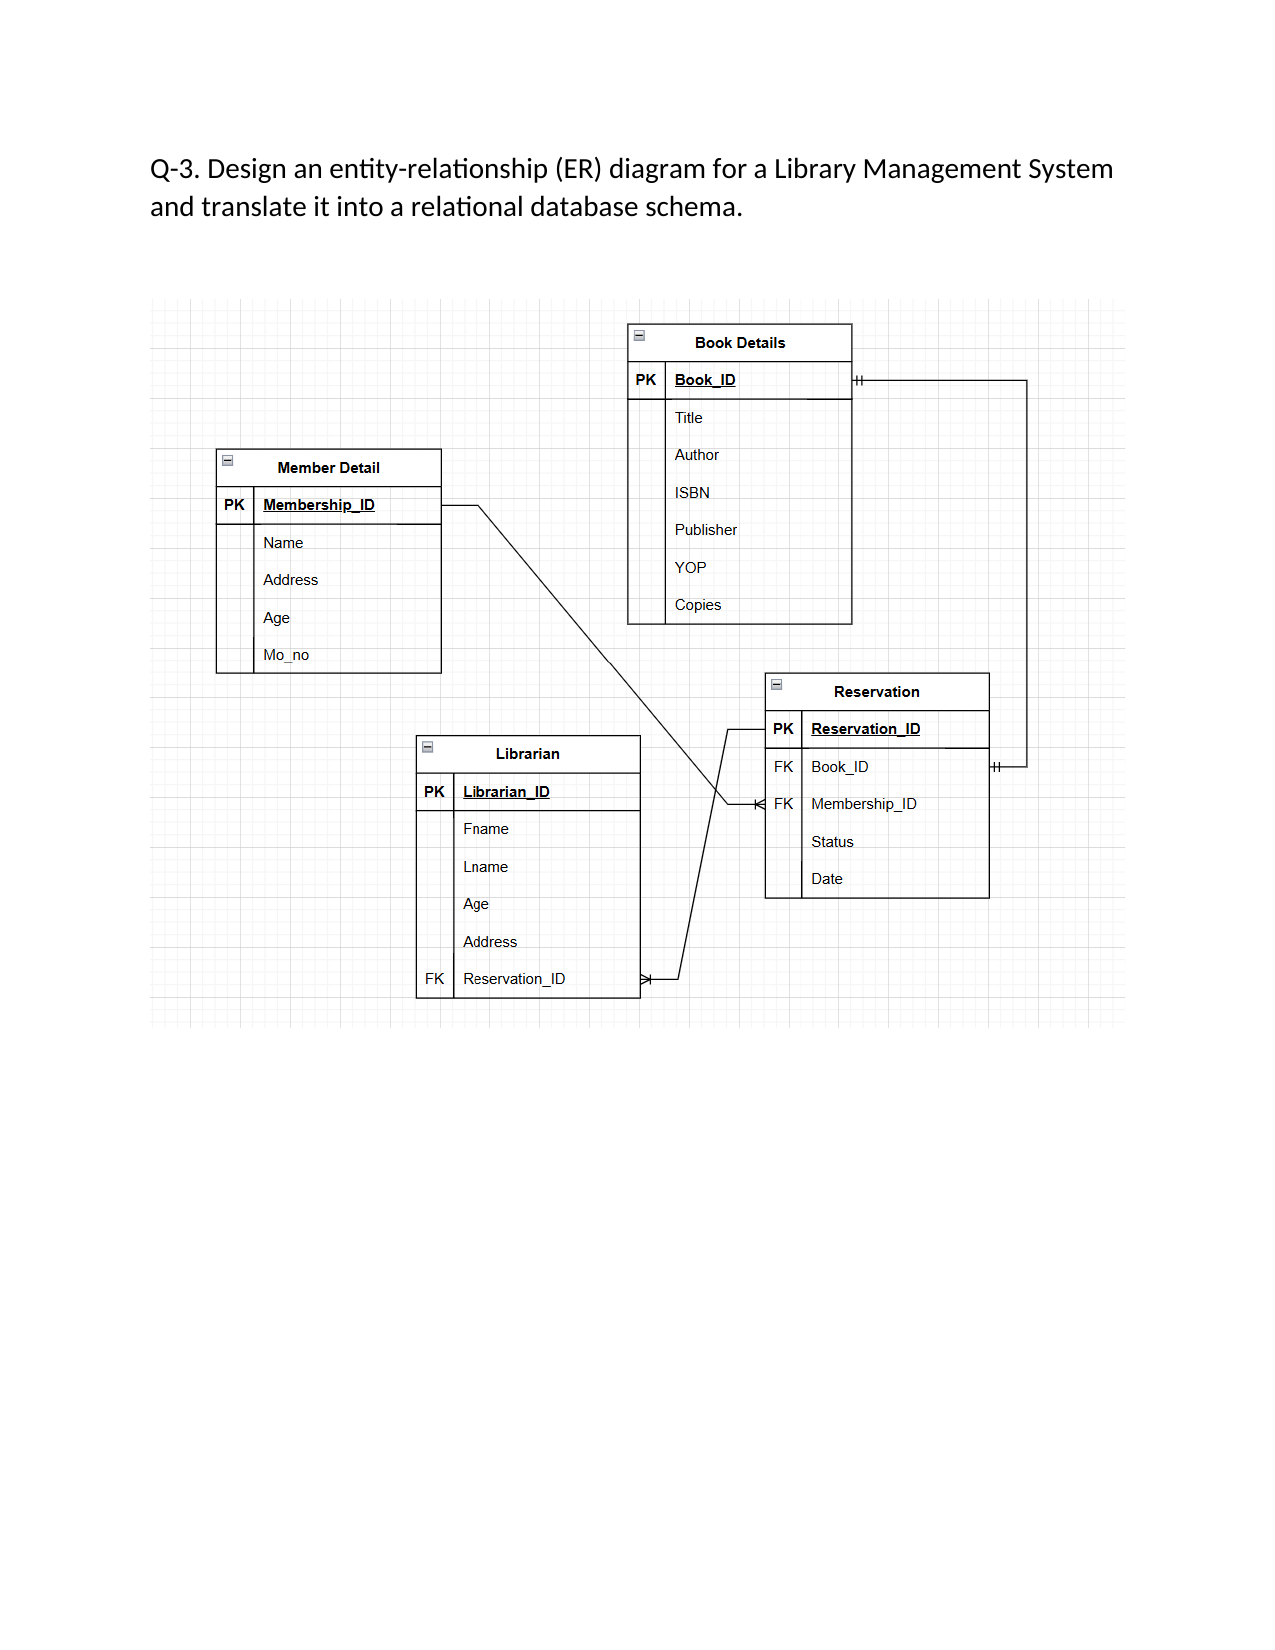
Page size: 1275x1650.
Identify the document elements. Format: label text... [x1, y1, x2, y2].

picture [150, 298, 1125, 1028]
text Q-3. Design an entity-relationship (ER) diagram for a Library Management System and translate it into a relational database schema. [150, 150, 1125, 224]
